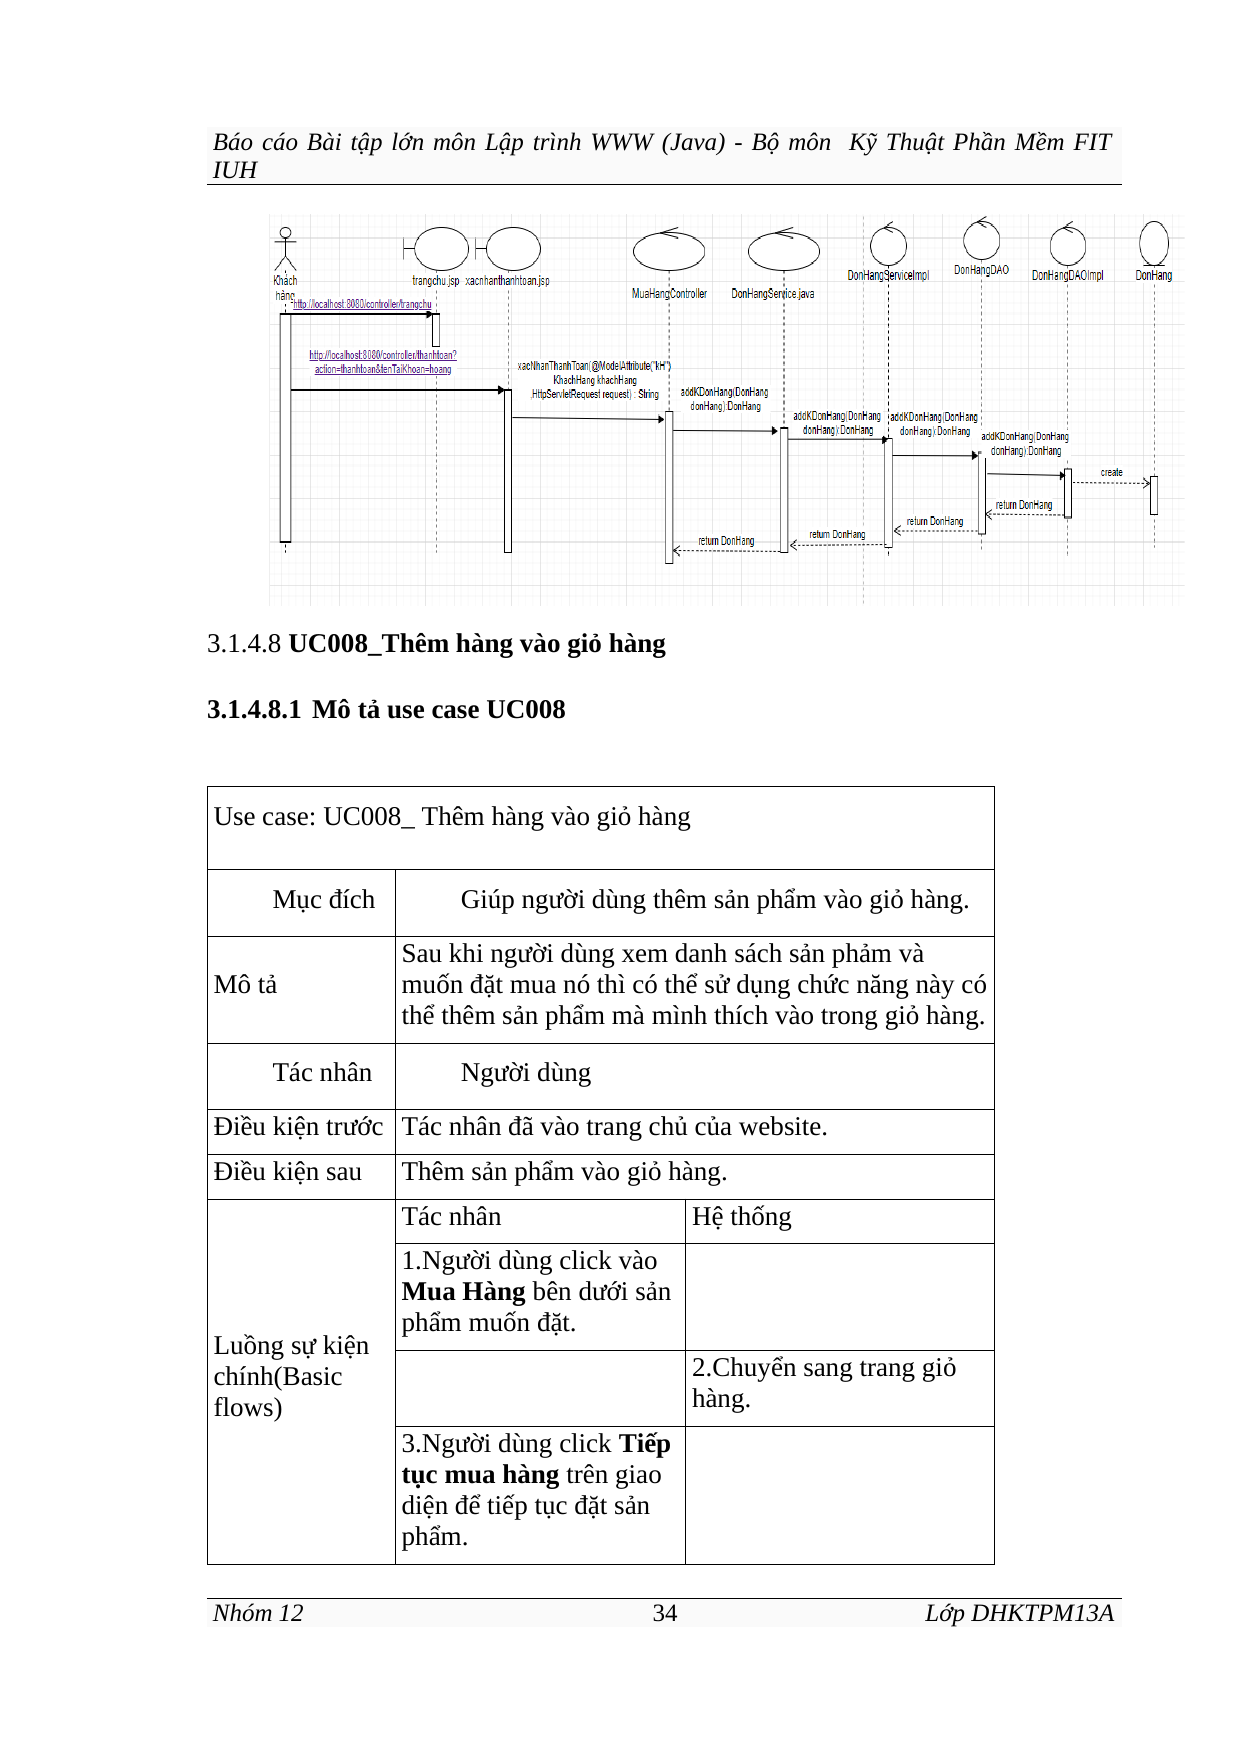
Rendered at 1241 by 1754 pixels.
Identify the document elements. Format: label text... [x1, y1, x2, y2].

table_cell Người dùng [396, 1044, 994, 1109]
picture [269, 214, 1185, 606]
table_cell Tác nhân [396, 1200, 685, 1243]
table_cell Mô tả [208, 937, 395, 1043]
table_cell Điều kiện sau [208, 1155, 395, 1198]
subtitle UC008_Thêm hàng vào giỏ hàng [207, 627, 1122, 658]
table_cell 1.Người dùng click vào Mua Hàng bên dưới sản phẩm muốn đặt. [396, 1244, 685, 1350]
table_cell [686, 1244, 994, 1350]
table_cell [396, 1351, 685, 1426]
table_cell 3.Người dùng click Tiếp tục mua hàng trên giao diện để tiếp tục đặt sản phẩm. [396, 1427, 685, 1564]
table_cell Giúp người dùng thêm sản phẩm vào giỏ hàng. [396, 870, 994, 936]
table_cell 2.Chuyển sang trang giỏ hàng. [686, 1351, 994, 1426]
table_header Use case: UC008_ Thêm hàng vào giỏ hàng [208, 787, 994, 869]
table_cell Thêm sản phẩm vào giỏ hàng. [396, 1155, 994, 1198]
table_cell Luồng sự kiện chính(Basic flows) [208, 1200, 395, 1564]
table_cell Mục đích [208, 870, 395, 936]
subtitle Mô tả use case UC008 [207, 693, 1122, 724]
table_cell Sau khi người dùng xem danh sách sản phảm và muốn đặt mua nó thì có thể sử dụng chức năng này có thể thêm sản phẩm mà mình thích vào trong giỏ hàng. [396, 937, 994, 1043]
table_cell Điều kiện trước [208, 1110, 395, 1154]
table_cell Hệ thống [686, 1200, 994, 1243]
table_cell Tác nhân đã vào trang chủ của website. [396, 1110, 994, 1154]
table_cell [686, 1427, 994, 1564]
table_cell Tác nhân [208, 1044, 395, 1109]
